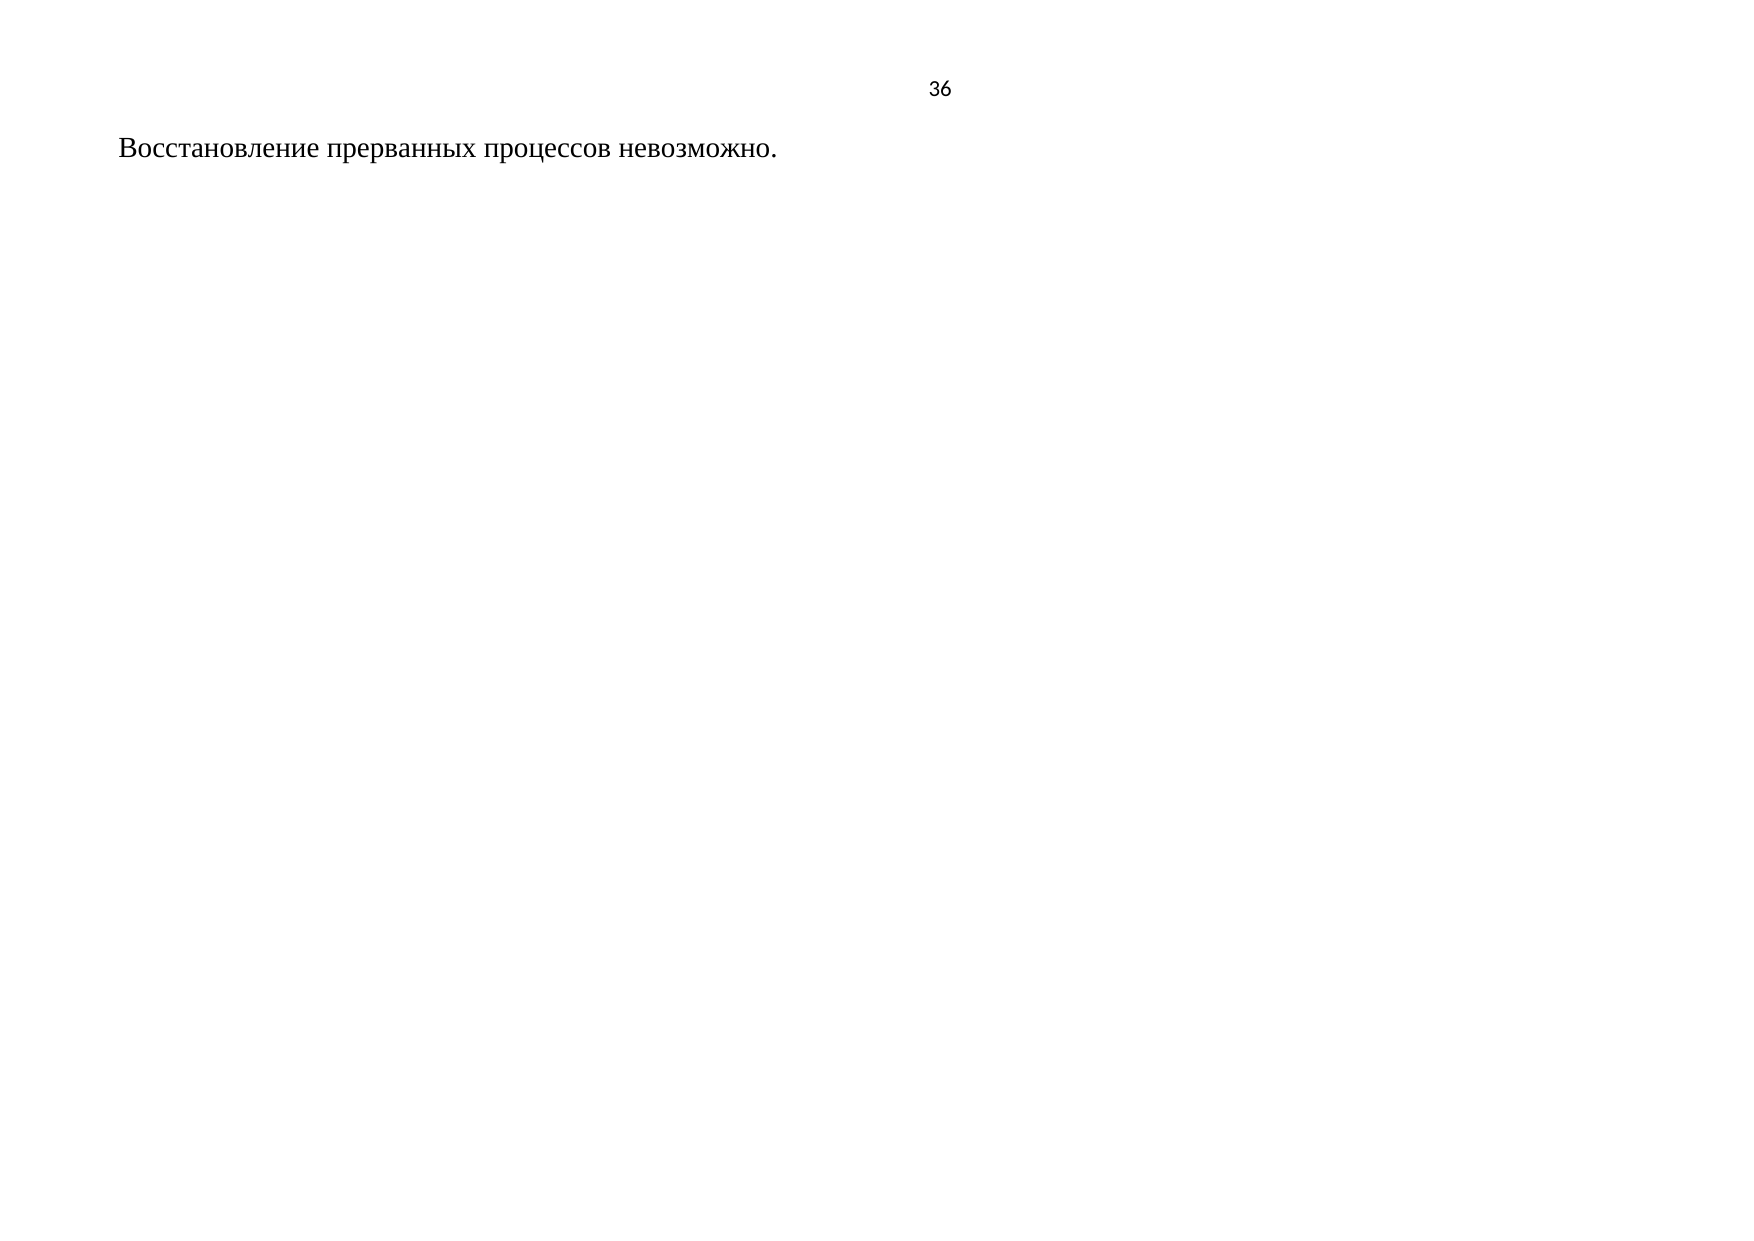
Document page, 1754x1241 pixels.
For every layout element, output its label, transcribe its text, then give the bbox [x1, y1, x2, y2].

text Восстановление прерванных процессов невозможно. [118, 130, 1695, 163]
